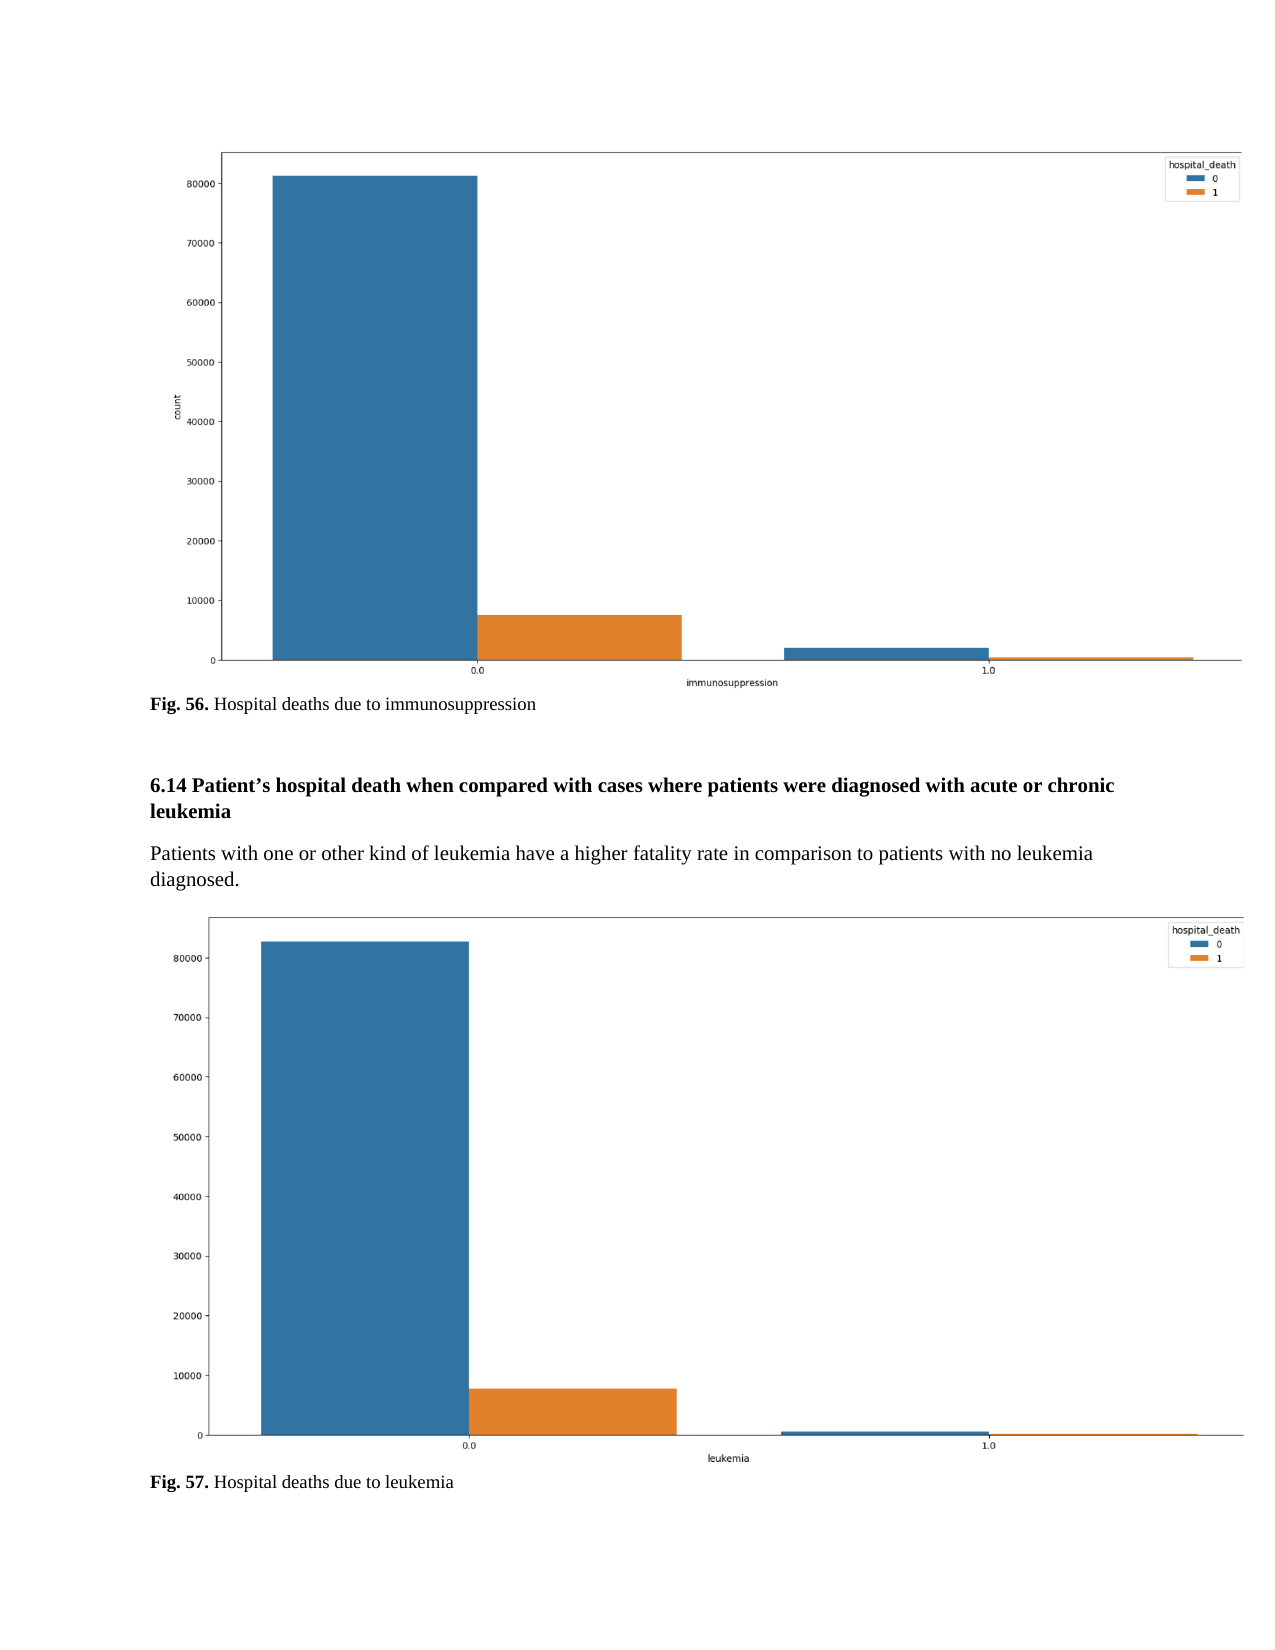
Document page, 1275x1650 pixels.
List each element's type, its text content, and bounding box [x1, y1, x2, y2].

text Patients with one or other kind of leukemia have a higher fatality rate in comparison to patients with no leukemia diagnosed. [150, 841, 1125, 891]
text 6.14 Patient’s hospital death when compared with cases where patients were diagnosed with acute or chronic leukemia [150, 773, 1125, 823]
text Fig. 57. Hospital deaths due to leukemia [150, 910, 1125, 1492]
text Fig. 56. Hospital deaths due to immunosuppression [150, 150, 1125, 714]
